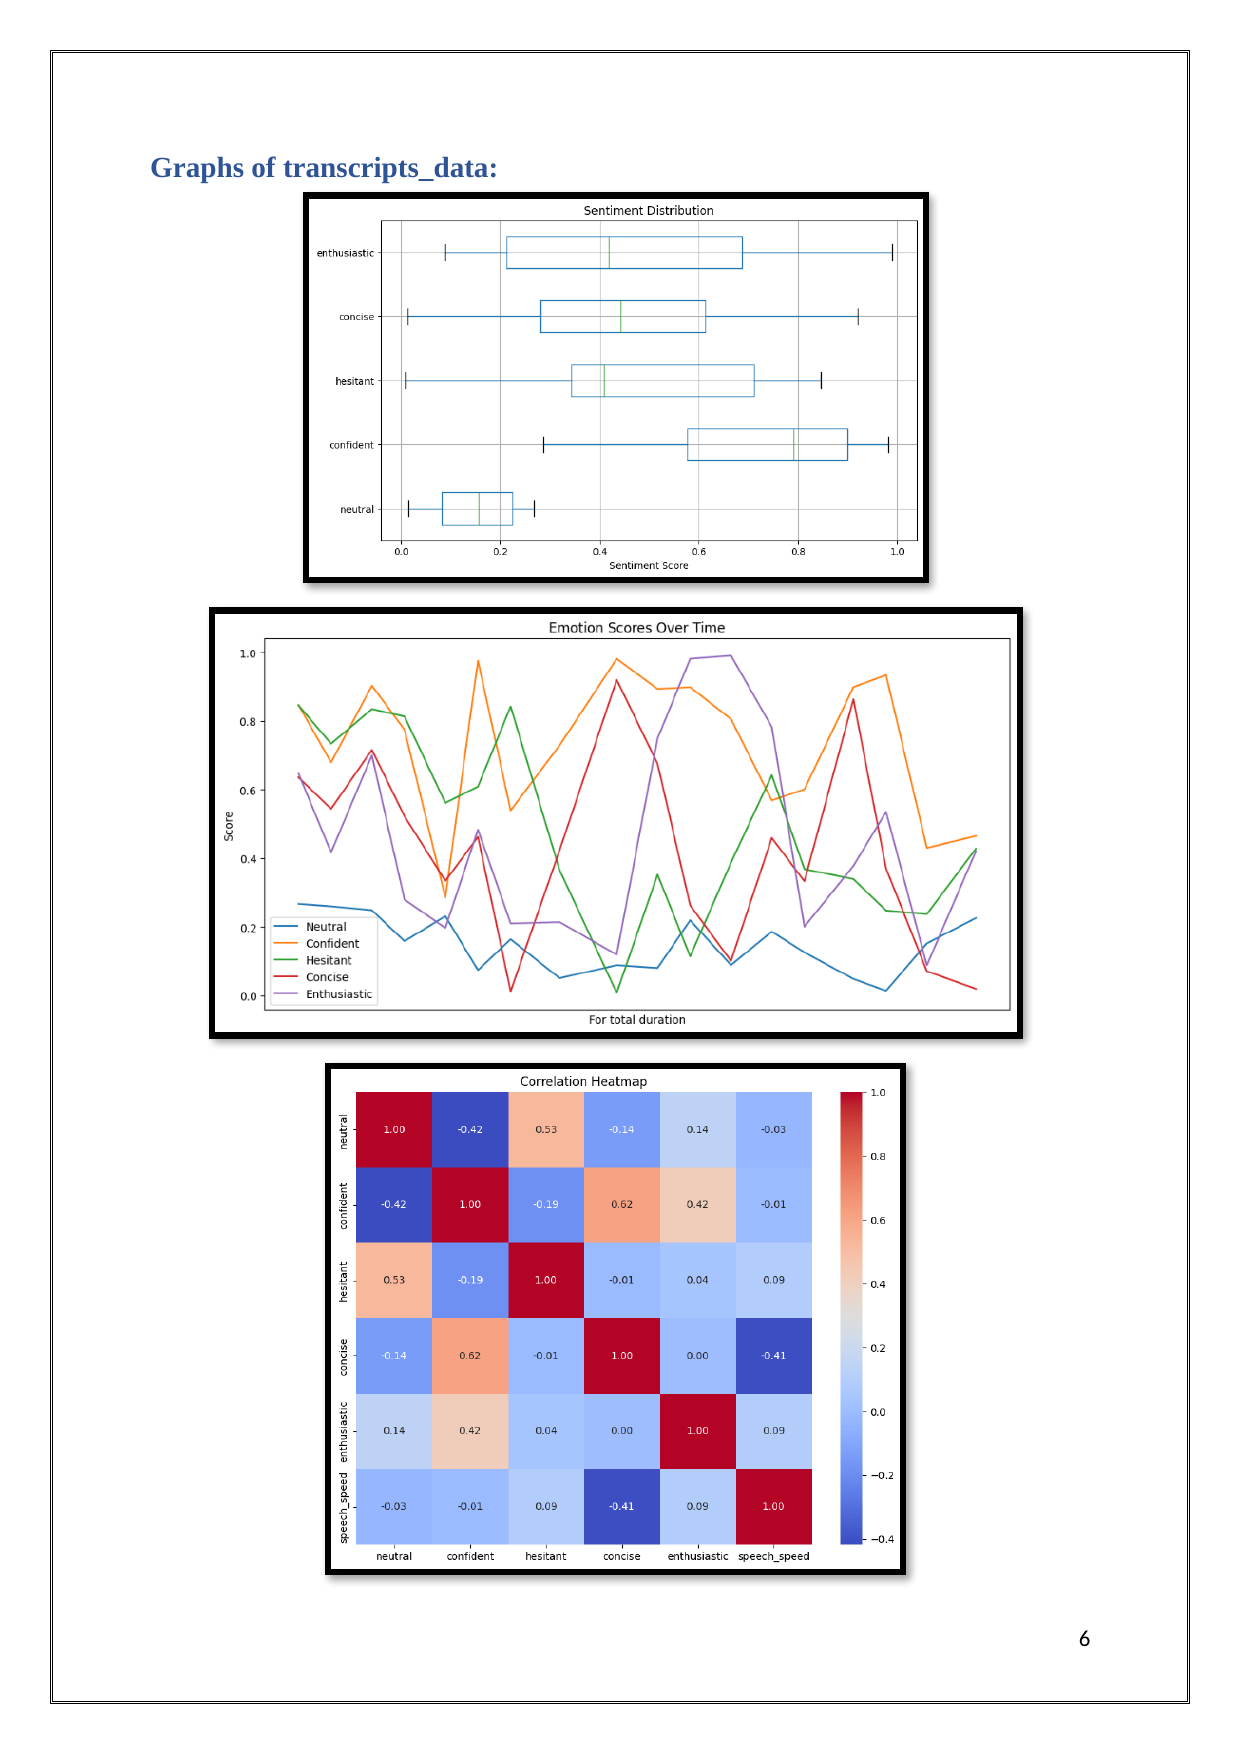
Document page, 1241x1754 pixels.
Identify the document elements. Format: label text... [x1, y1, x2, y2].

picture [309, 199, 923, 577]
subtitle Graphs of transcripts_data: [150, 150, 1090, 183]
picture [215, 614, 1017, 1032]
picture [331, 1069, 900, 1569]
